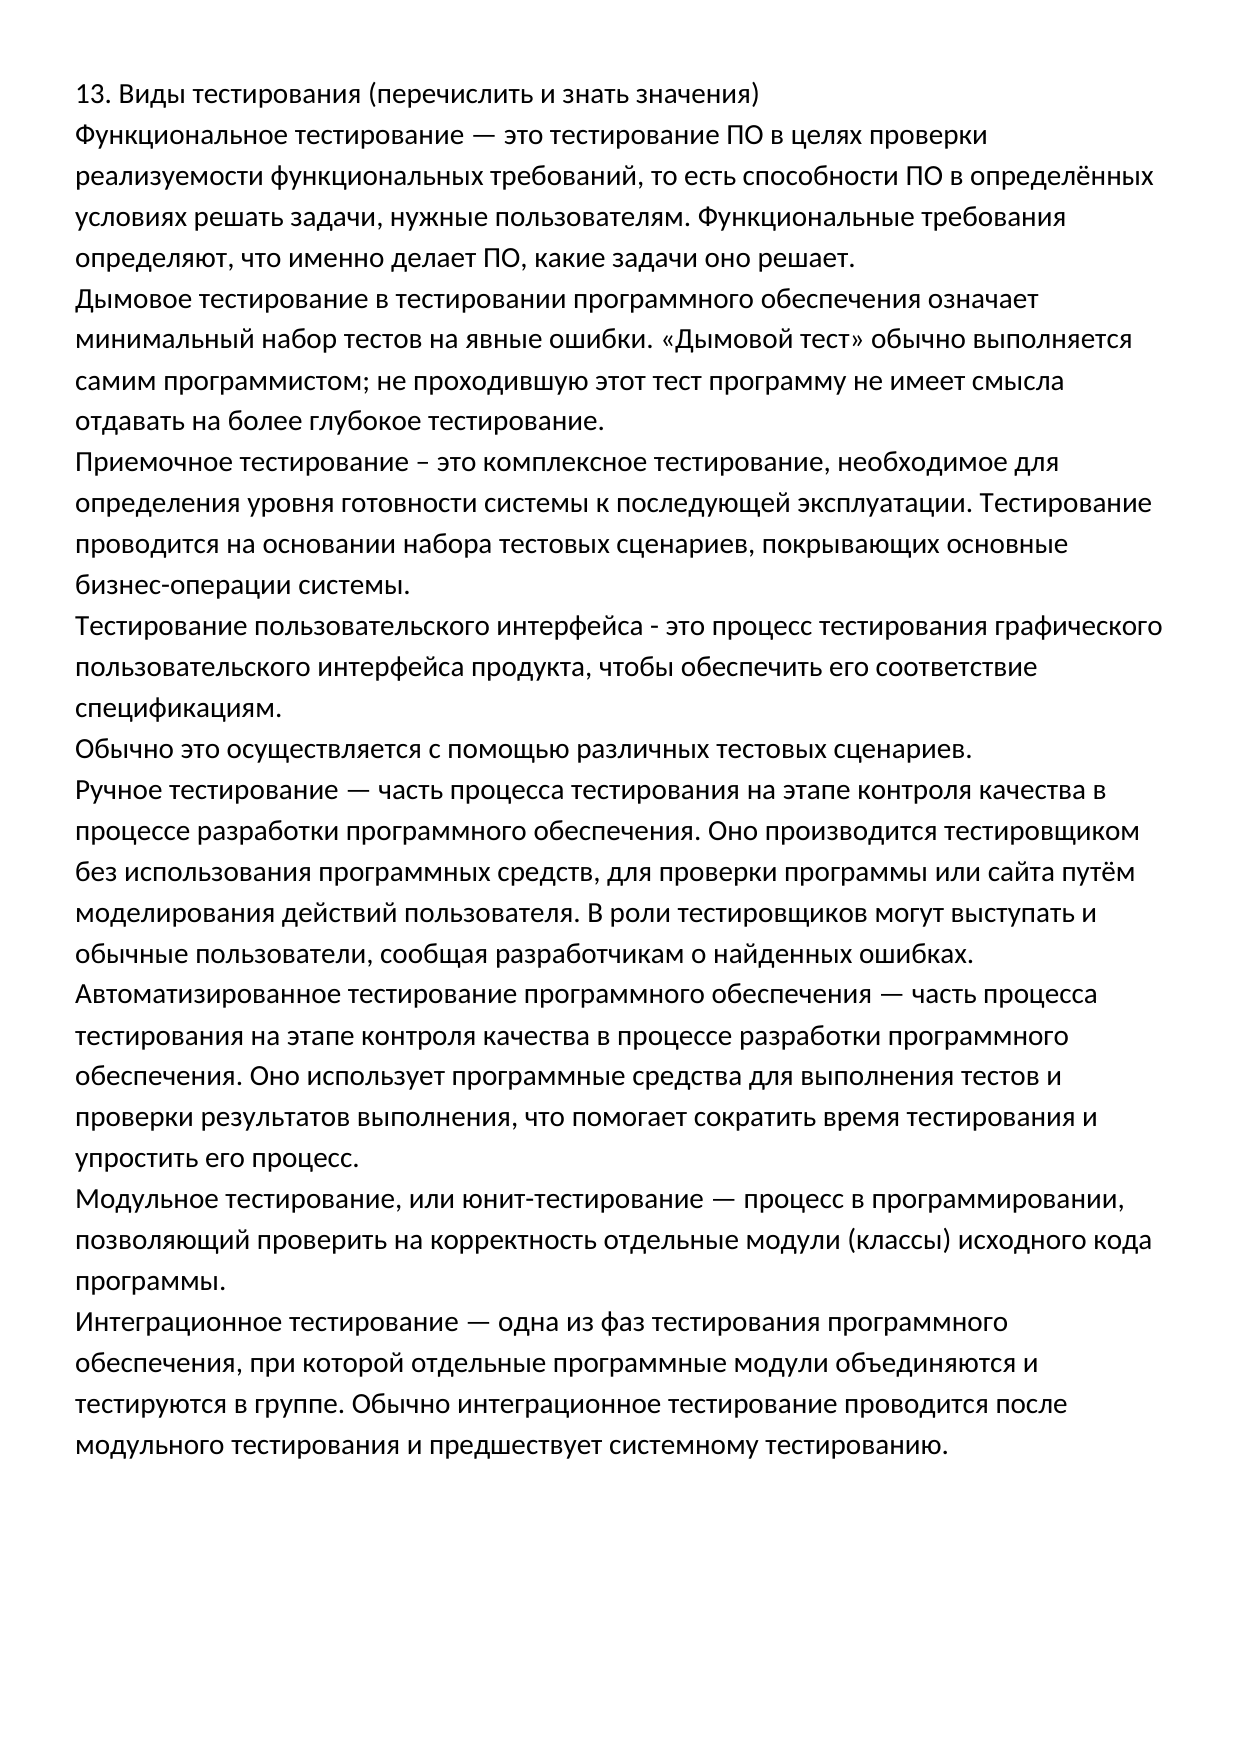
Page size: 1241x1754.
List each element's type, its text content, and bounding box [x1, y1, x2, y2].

text 13. Виды тестирования (перечислить и знать значения) [75, 75, 1165, 111]
text Тестирование пользовательского интерфейса - это процесс тестирования графического пользовательского интерфейса продукта, чтобы обеспечить его соответствие спецификациям. [75, 607, 1165, 725]
text Функциональное тестирование — это тестирование ПО в целях проверки реализуемости функциональных требований, то есть способности ПО в определённых условиях решать задачи, нужные пользователям. Функциональные требования определяют, что именно делает ПО, какие задачи оно решает. [75, 116, 1165, 274]
text Интеграционное тестирование — одна из фаз тестирования программного обеспечения, при которой отдельные программные модули объединяются и тестируются в группе. Обычно интеграционное тестирование проводится после модульного тестирования и предшествует системному тестированию. [75, 1303, 1165, 1462]
text Автоматизированное тестирование программного обеспечения — часть процесса тестирования на этапе контроля качества в процессе разработки программного обеспечения. Оно использует программные средства для выполнения тестов и проверки результатов выполнения, что помогает сократить время тестирования и упростить его процесс. [75, 976, 1165, 1175]
text Модульное тестирование, или юнит-тестирование — процесс в программировании, позволяющий проверить на корректность отдельные модули (классы) исходного кода программы. [75, 1180, 1165, 1298]
text Дымовое тестирование в тестировании программного обеспечения означает минимальный набор тестов на явные ошибки. «Дымовой тест» обычно выполняется самим программистом; не проходившую этот тест программу не имеет смысла отдавать на более глубокое тестирование. [75, 280, 1165, 438]
text Приемочное тестирование – это комплексное тестирование, необходимое для определения уровня готовности системы к последующей эксплуатации. Тестирование проводится на основании набора тестовых сценариев, покрывающих основные бизнес-операции системы. [75, 443, 1165, 602]
text Обычно это осуществляется с помощью различных тестовых сценариев. [75, 730, 1165, 766]
text Ручное тестирование — часть процесса тестирования на этапе контроля качества в процессе разработки программного обеспечения. Оно производится тестировщиком без использования программных средств, для проверки программы или сайта путём моделирования действий пользователя. В роли тестировщиков могут выступать и обычные пользователи, сообщая разработчикам о найденных ошибках. [75, 771, 1165, 970]
